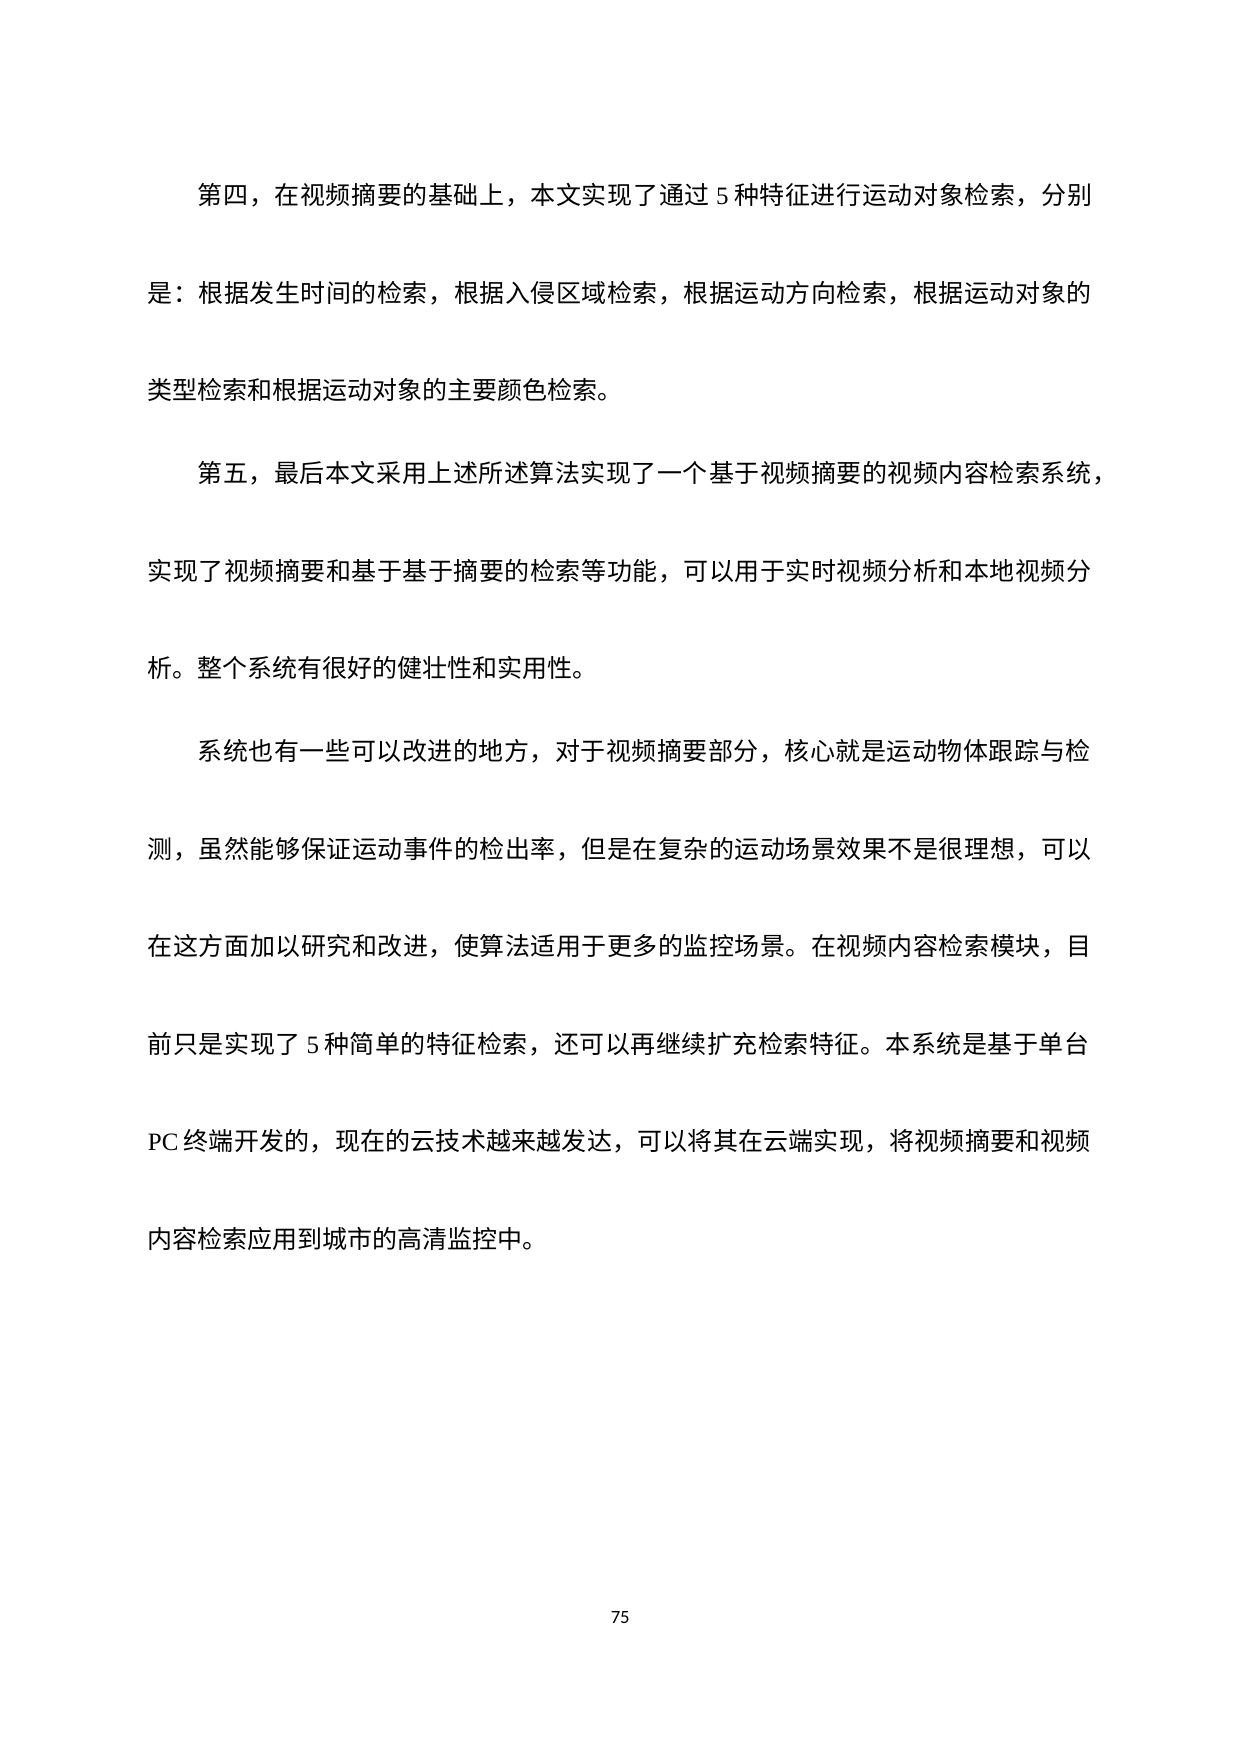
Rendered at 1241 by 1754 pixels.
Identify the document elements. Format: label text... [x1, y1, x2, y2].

text 第五，最后本文采用上述所述算法实现了一个基于视频摘要的视频内容检索系统，实现了视频摘要和基于基于摘要的检索等功能，可以用于实时视频分析和本地视频分析。整个系统有很好的健壮性和实用性。 [148, 439, 1092, 699]
text 第四，在视频摘要的基础上，本文实现了通过5种特征进行运动对象检索，分别是：根据发生时间的检索，根据入侵区域检索，根据运动方向检索，根据运动对象的类型检索和根据运动对象的主要颜色检索。 [148, 161, 1092, 421]
text 系统也有一些可以改进的地方，对于视频摘要部分，核心就是运动物体跟踪与检测，虽然能够保证运动事件的检出率，但是在复杂的运动场景效果不是很理想，可以在这方面加以研究和改进，使算法适用于更多的监控场景。在视频内容检索模块，目前只是实现了5种简单的特征检索，还可以再继续扩充检索特征。本系统是基于单台PC终端开发的，现在的云技术越来越发达，可以将其在云端实现，将视频摘要和视频内容检索应用到城市的高清监控中。 [148, 717, 1092, 1270]
